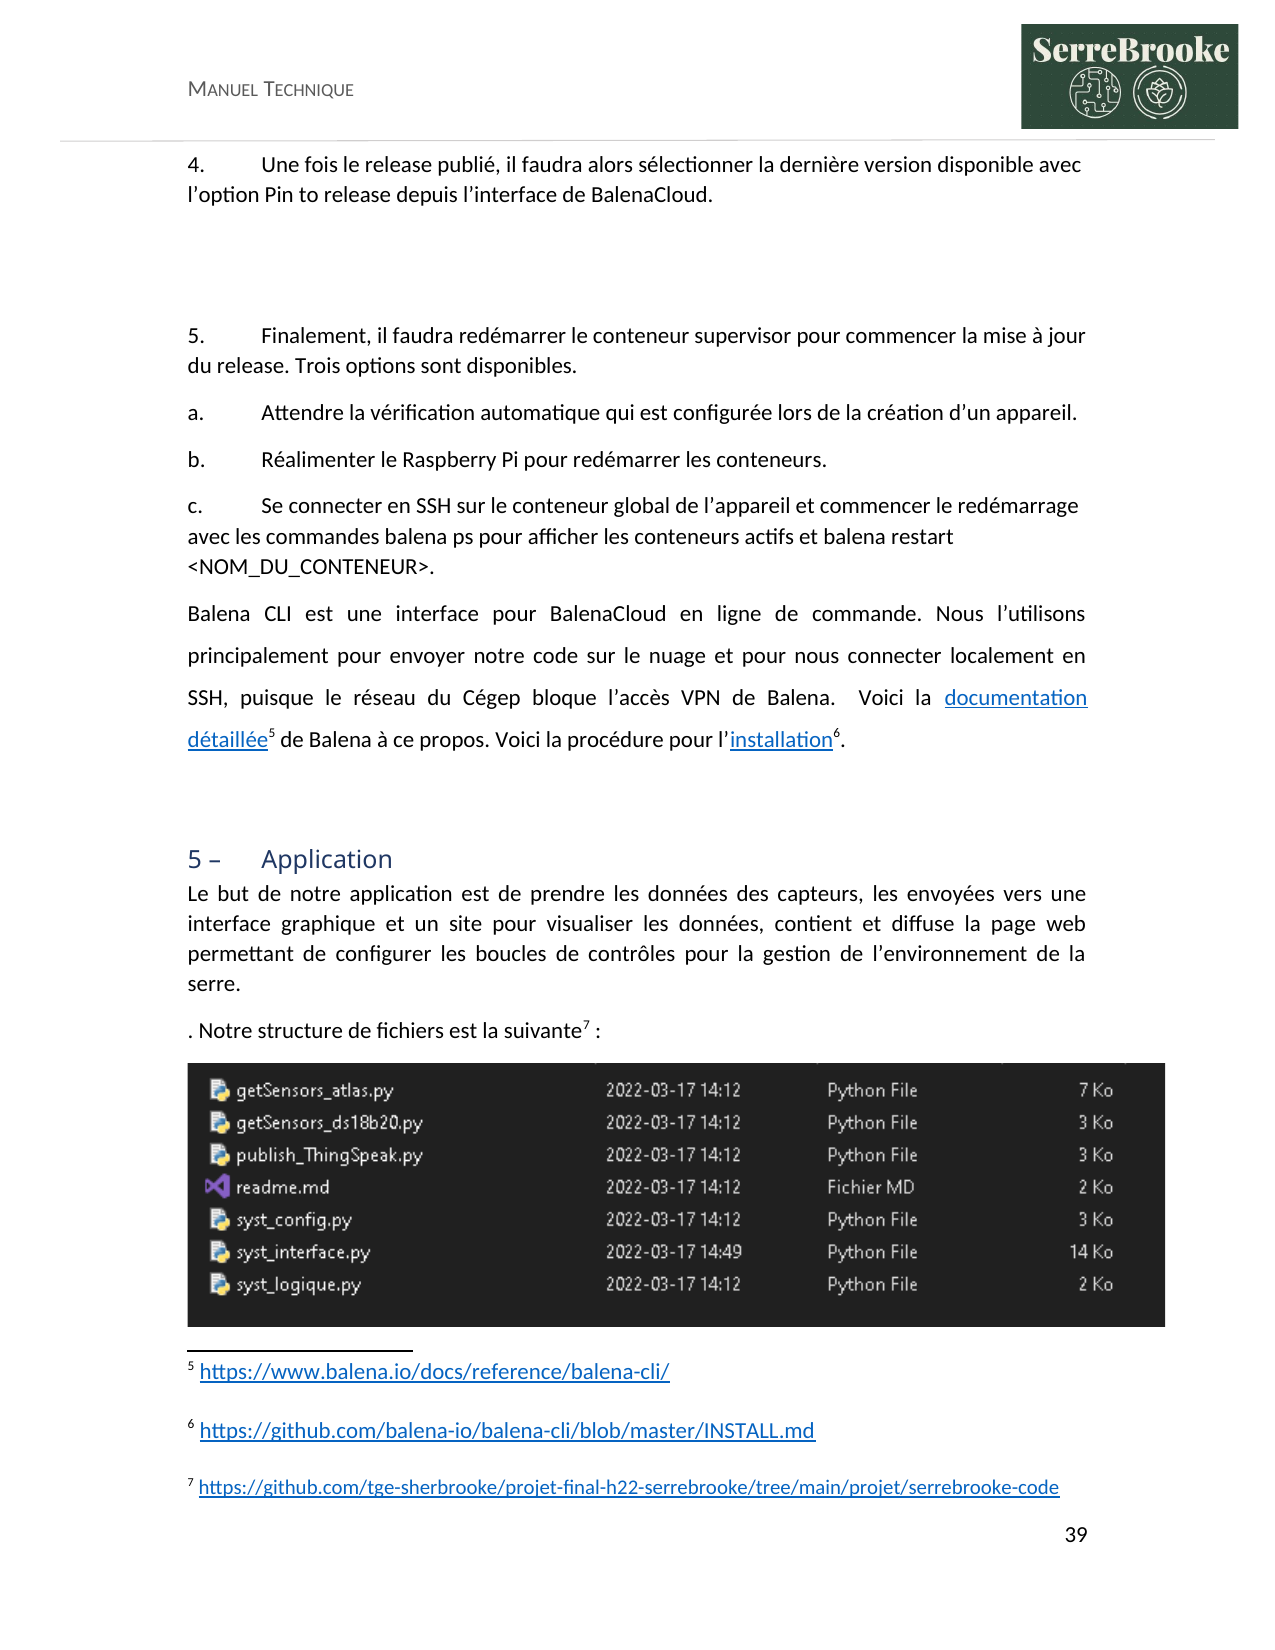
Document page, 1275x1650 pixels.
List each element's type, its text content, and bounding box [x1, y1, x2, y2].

text c. Se connecter en SSH sur le conteneur global de l’appareil et commencer le redémarrage avec les commandes balena ps pour afficher les conteneurs actifs et balena restart <NOM_DU_CONTENEUR>. [187, 492, 1087, 580]
text 5. Finalement, il faudra redémarrer le conteneur supervisor pour commencer la mise à jour du release. Trois options sont disponibles. [187, 321, 1087, 379]
text Balena CLI est une interface pour BalenaCloud en ligne de commande. Nous l’utilisons principalement pour envoyer notre code sur le nuage et pour nous connecter localement en SSH, puisque le réseau du Cégep bloque l’accès VPN de Balena. Voici la documentation détaillée de Balena à ce propos. Voici la procédure pour l’installation. [187, 599, 1087, 753]
text 4. Une fois le release publié, il faudra alors sélectionner la dernière version disponible avec l’option Pin to release depuis l’interface de BalenaCloud. [187, 150, 1087, 208]
picture [1021, 24, 1239, 129]
text b. Réalimenter le Raspberry Pi pour redémarrer les conteneurs. [187, 445, 1087, 473]
subtitle 5 – Application [187, 842, 1087, 876]
picture [187, 1063, 1166, 1327]
text a. Attendre la vérification automatique qui est configurée lors de la création d’un appareil. [187, 398, 1087, 426]
text Le but de notre application est de prendre les données des capteurs, les envoyées vers une interface graphique et un site pour visualiser les données, contient et diffuse la page web permettant de configurer les boucles de contrôles pour la gestion de l’environnement de la serre. [187, 879, 1087, 998]
text . Notre structure de fichiers est la suivante : [187, 1016, 1087, 1044]
